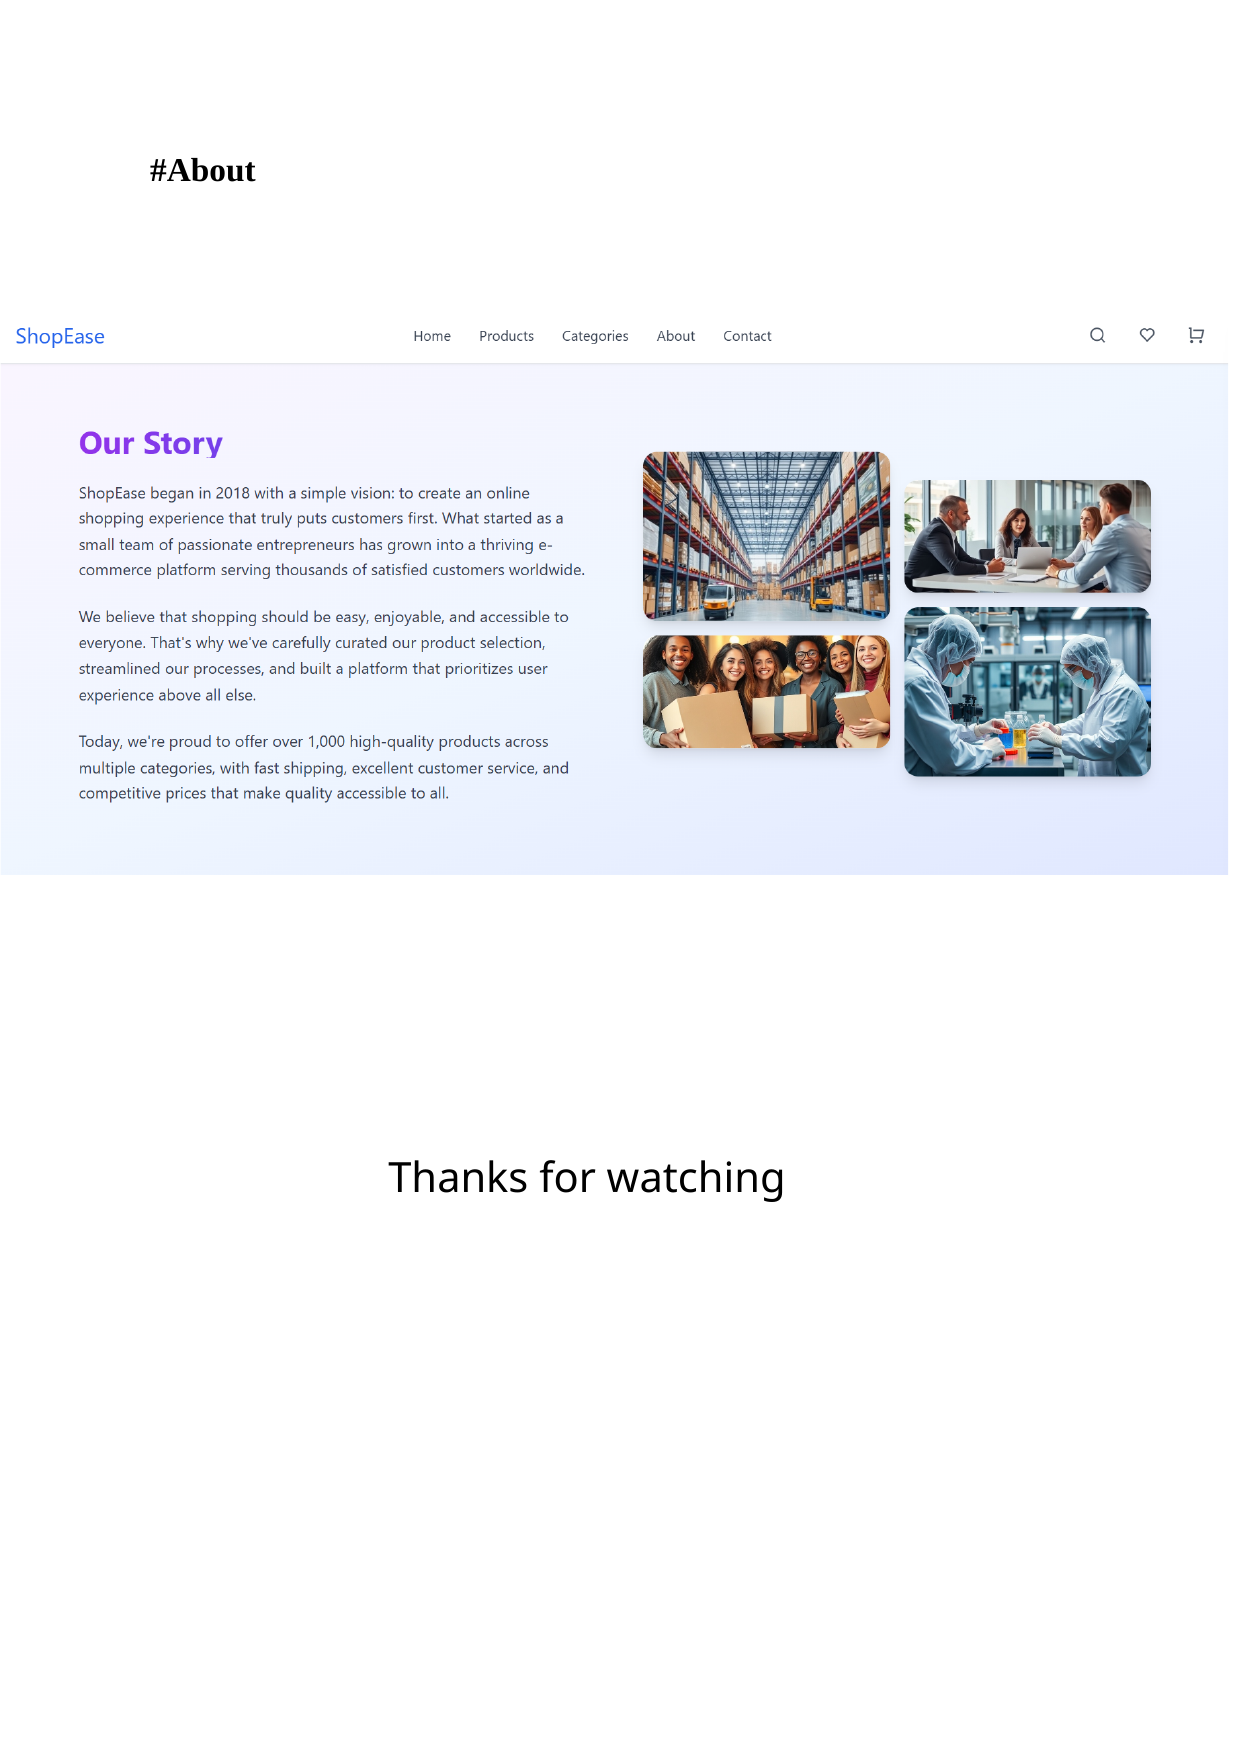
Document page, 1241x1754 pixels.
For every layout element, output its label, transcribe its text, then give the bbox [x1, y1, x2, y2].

picture [0, 308, 1227, 874]
text #About [150, 150, 1090, 188]
text Thanks for watching [150, 1148, 1090, 1204]
